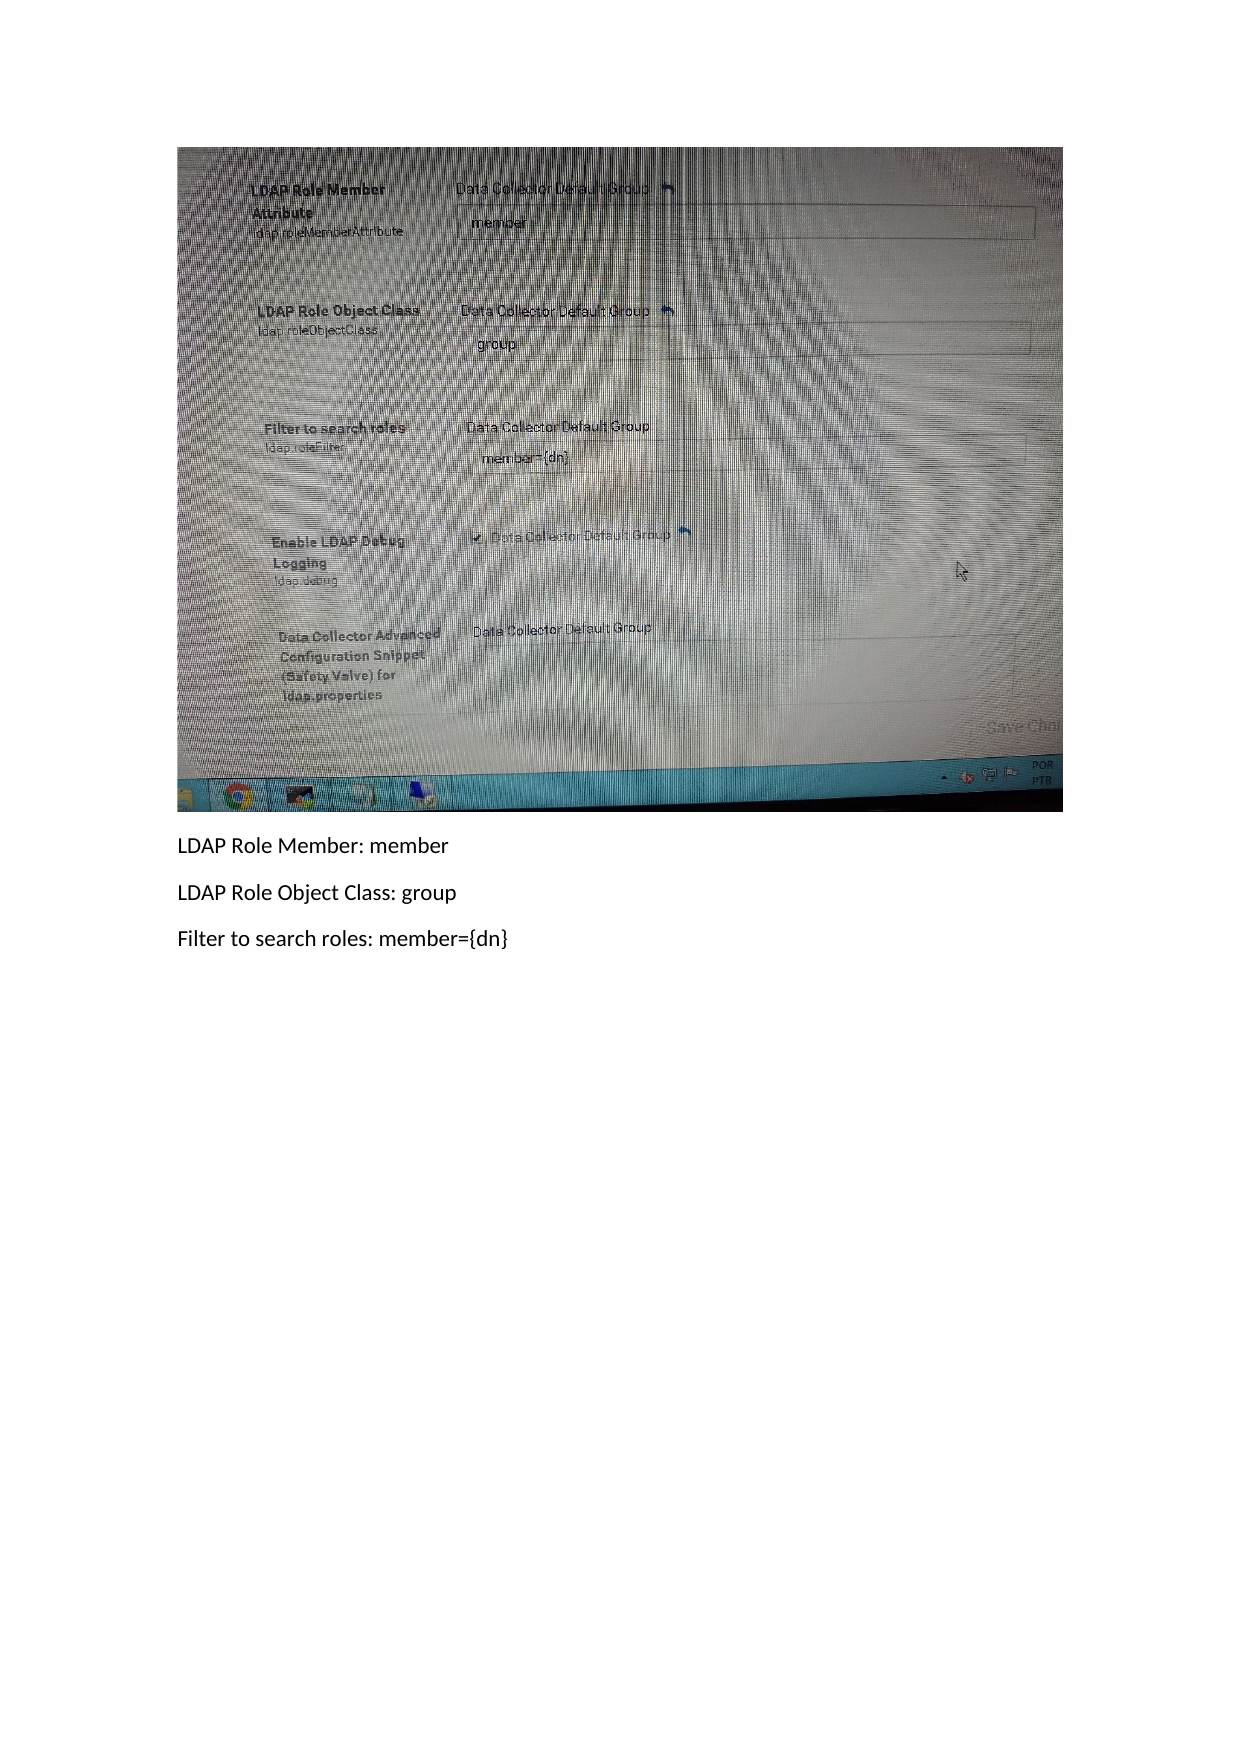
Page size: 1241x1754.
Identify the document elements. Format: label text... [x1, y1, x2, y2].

text LDAP Role Object Class: group [177, 878, 1063, 906]
picture [177, 147, 1063, 812]
text LDAP Role Member: member [177, 831, 1063, 859]
text Filter to search roles: member={dn} [177, 924, 1063, 952]
